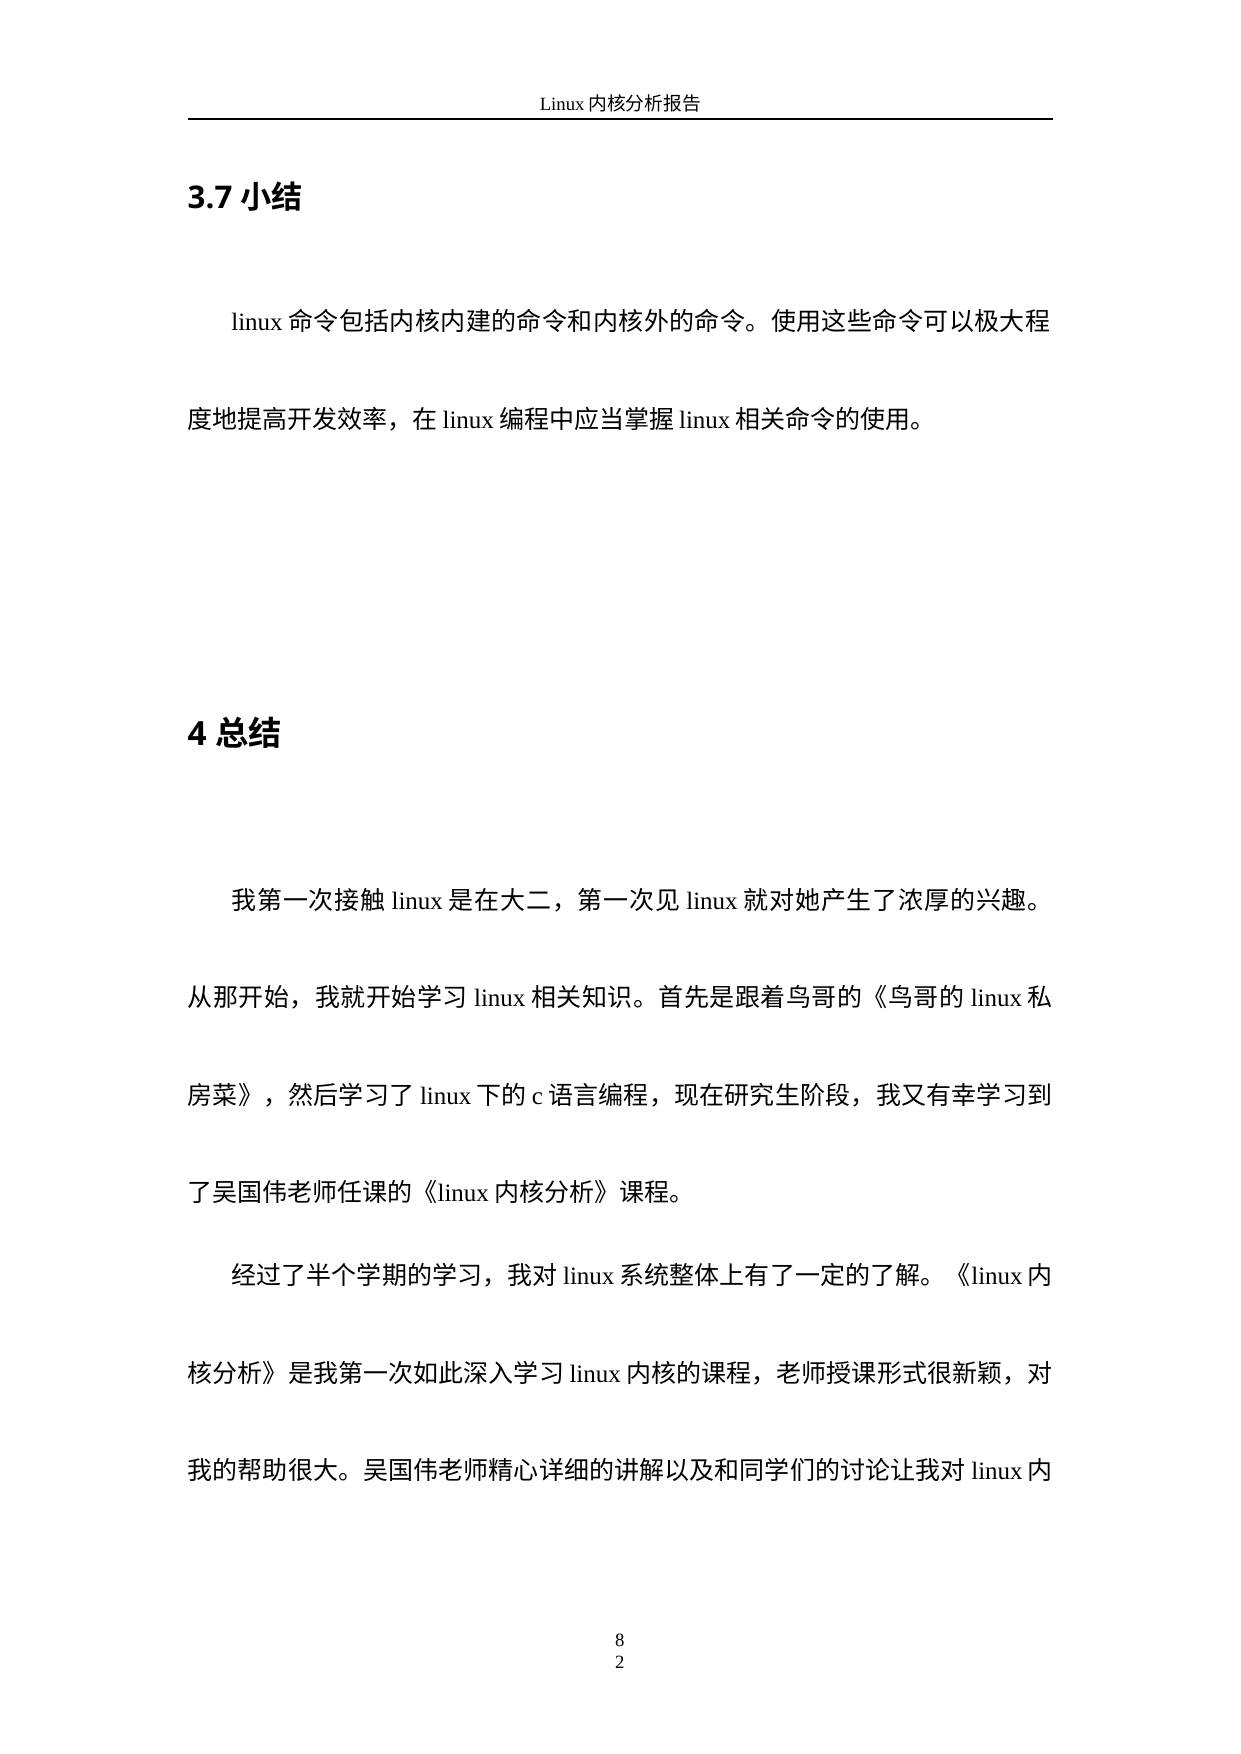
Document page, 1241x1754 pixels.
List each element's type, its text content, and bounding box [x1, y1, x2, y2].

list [187, 1241, 1053, 1501]
list linux命令包括内核内建的命令和内核外的命令。使用这些命令可以极大程度地提高开发效率，在linux编程中应当掌握linux相关命令的使用。 [187, 287, 1053, 450]
list 我第一次接触linux是在大二，第一次见linux就对她产生了浓厚的兴趣。从那开始，我就开始学习linux相关知识。首先是跟着鸟哥的《鸟哥的linux私房菜》，然后学习了linux下的c语言编程，现在研究生阶段，我又有幸学习到了吴国伟老师任课的《linux内核分析》课程。 [187, 866, 1053, 1223]
subtitle 4 总结 [187, 698, 1053, 763]
subtitle 3.7 小结 [187, 162, 1053, 227]
